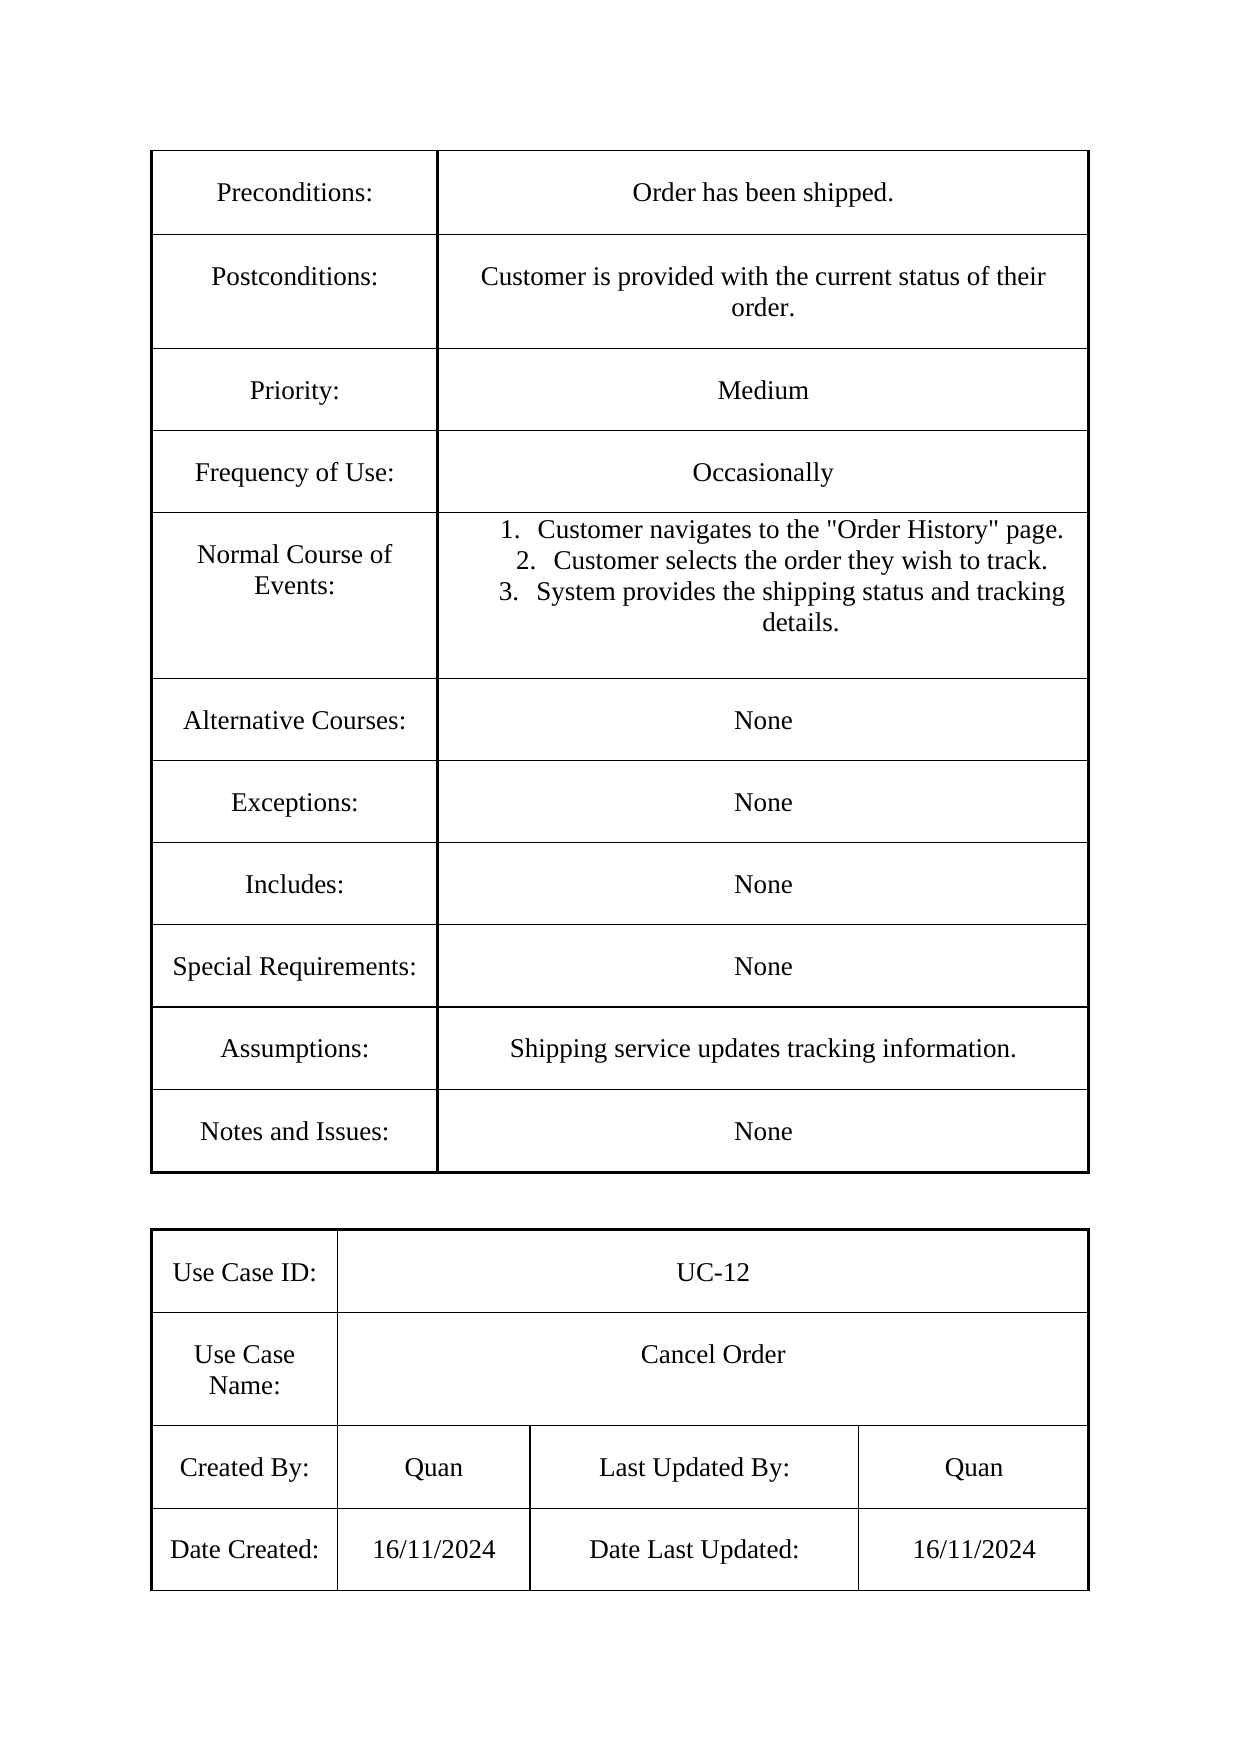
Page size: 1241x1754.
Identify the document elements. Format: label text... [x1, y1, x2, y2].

table_cell Notes and Issues: [153, 1090, 436, 1171]
table_cell None [439, 925, 1087, 1006]
table_cell Occasionally [439, 431, 1087, 512]
table_cell Date Created: [153, 1509, 337, 1590]
table_cell Medium [439, 349, 1087, 430]
table_cell Date Last Updated: [531, 1509, 858, 1590]
table_cell 16/11/2024 [338, 1509, 529, 1590]
table_cell Alternative Courses: [153, 679, 436, 760]
table_cell Assumptions: [153, 1008, 436, 1089]
table_cell Postconditions: [153, 235, 436, 348]
table_cell Order has been shipped. [439, 151, 1087, 234]
table_cell Customer is provided with the current status of their order. [439, 235, 1087, 348]
table_cell Exceptions: [153, 761, 436, 842]
table_cell 16/11/2024 [859, 1509, 1087, 1590]
table_cell Special Requirements: [153, 925, 436, 1006]
table_cell Preconditions: [153, 151, 436, 234]
table_cell Last Updated By: [531, 1426, 858, 1507]
table_cell Normal Course of Events: [153, 513, 436, 678]
table_cell Customer navigates to the "Order History" page. Customer selects the order they wish to track. System provides the shipping status and tracking details. [439, 513, 1087, 678]
table_cell Priority: [153, 349, 436, 430]
table_cell None [439, 1090, 1087, 1171]
table_header UC-12 [338, 1231, 1087, 1312]
table_cell None [439, 679, 1087, 760]
table_cell Includes: [153, 843, 436, 924]
table_cell Created By: [153, 1426, 337, 1507]
table_cell Quan [859, 1426, 1087, 1507]
table_cell Frequency of Use: [153, 431, 436, 512]
table_cell None [439, 843, 1087, 924]
table_cell Cancel Order [338, 1313, 1087, 1425]
table_cell Use Case Name: [153, 1313, 337, 1425]
table_header Use Case ID: [153, 1231, 337, 1312]
table_cell Shipping service updates tracking information. [439, 1008, 1087, 1089]
table_cell None [439, 761, 1087, 842]
table_cell Quan [338, 1426, 529, 1507]
